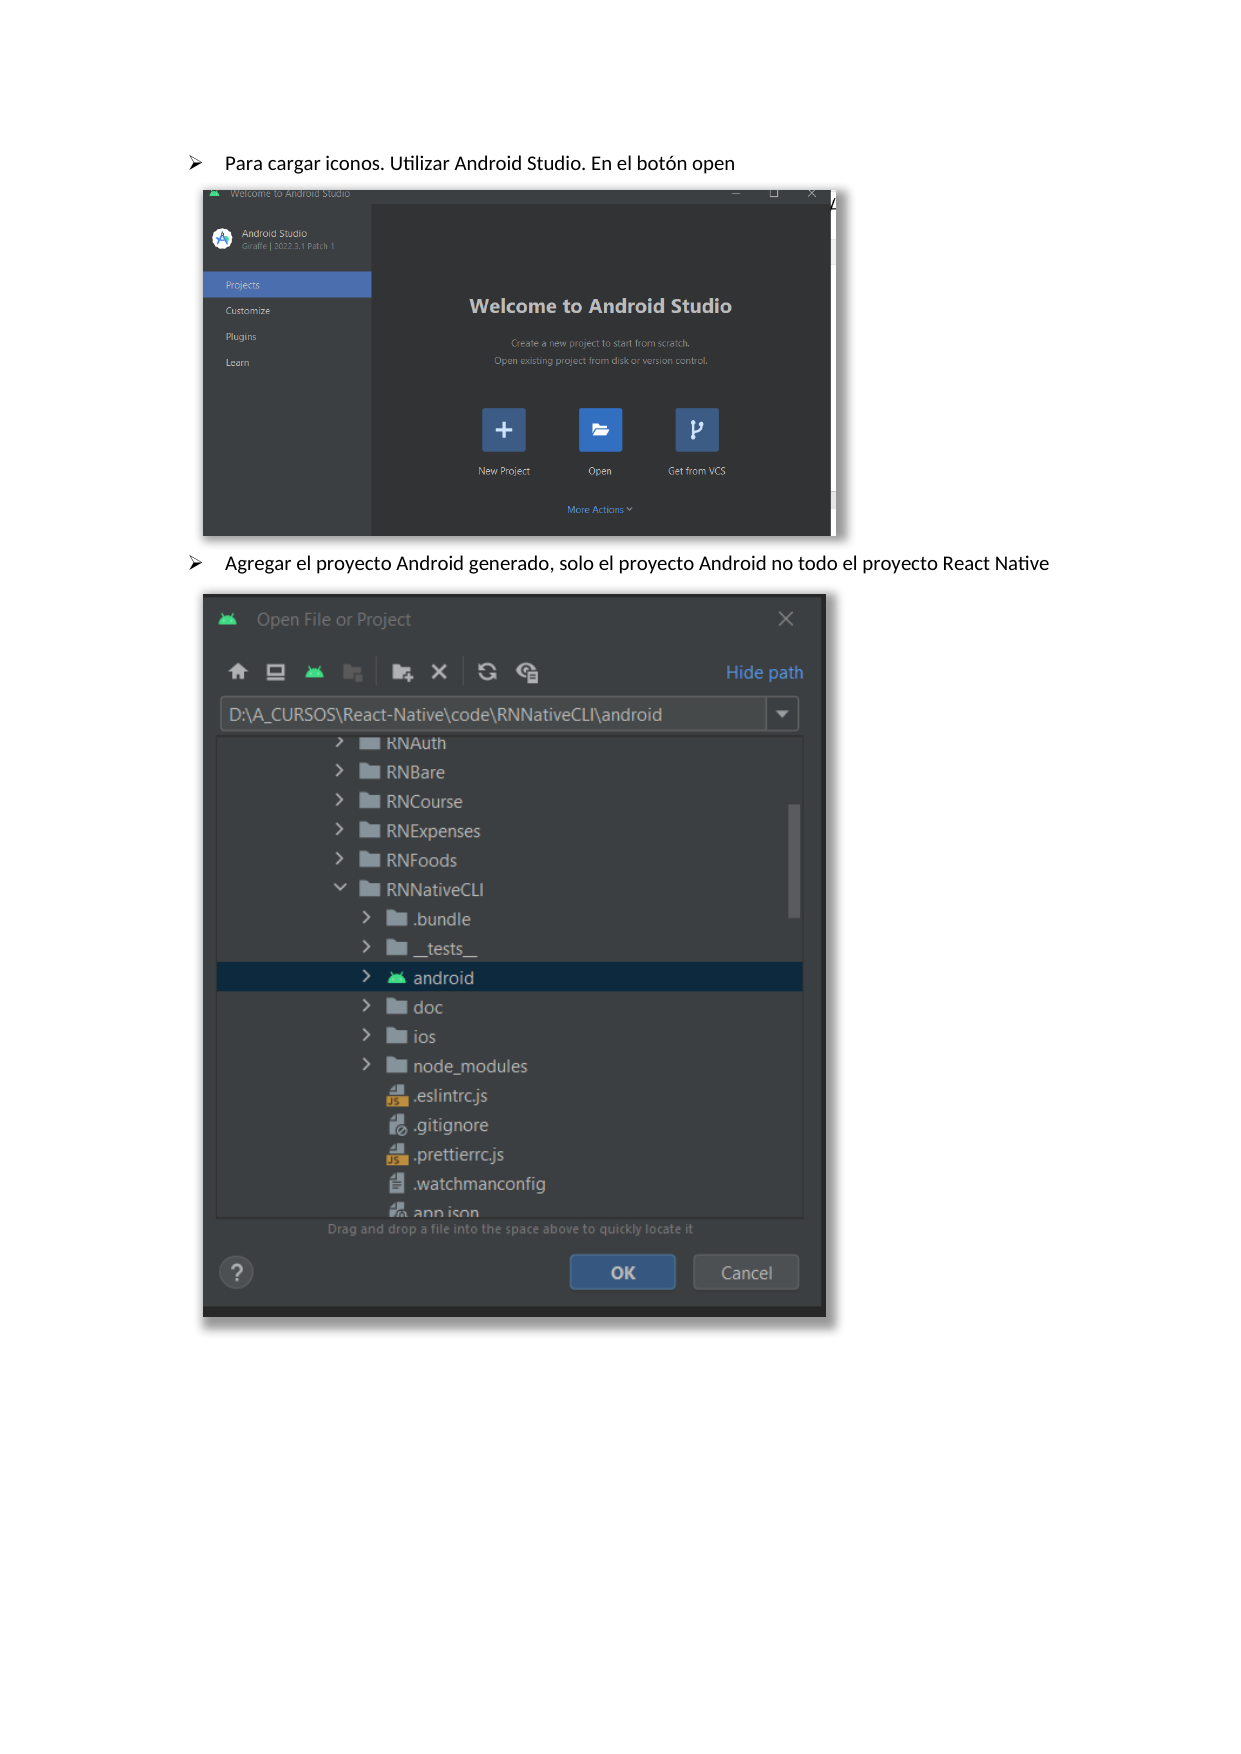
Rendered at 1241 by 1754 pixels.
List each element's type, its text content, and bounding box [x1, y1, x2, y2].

picture [203, 190, 836, 536]
list Agregar el proyecto Android generado, solo el proyecto Android no todo el proyecto React Native [187, 551, 1053, 576]
list Para cargar iconos. Utilizar Android Studio. En el botón open [187, 150, 1053, 175]
picture [203, 594, 826, 1317]
